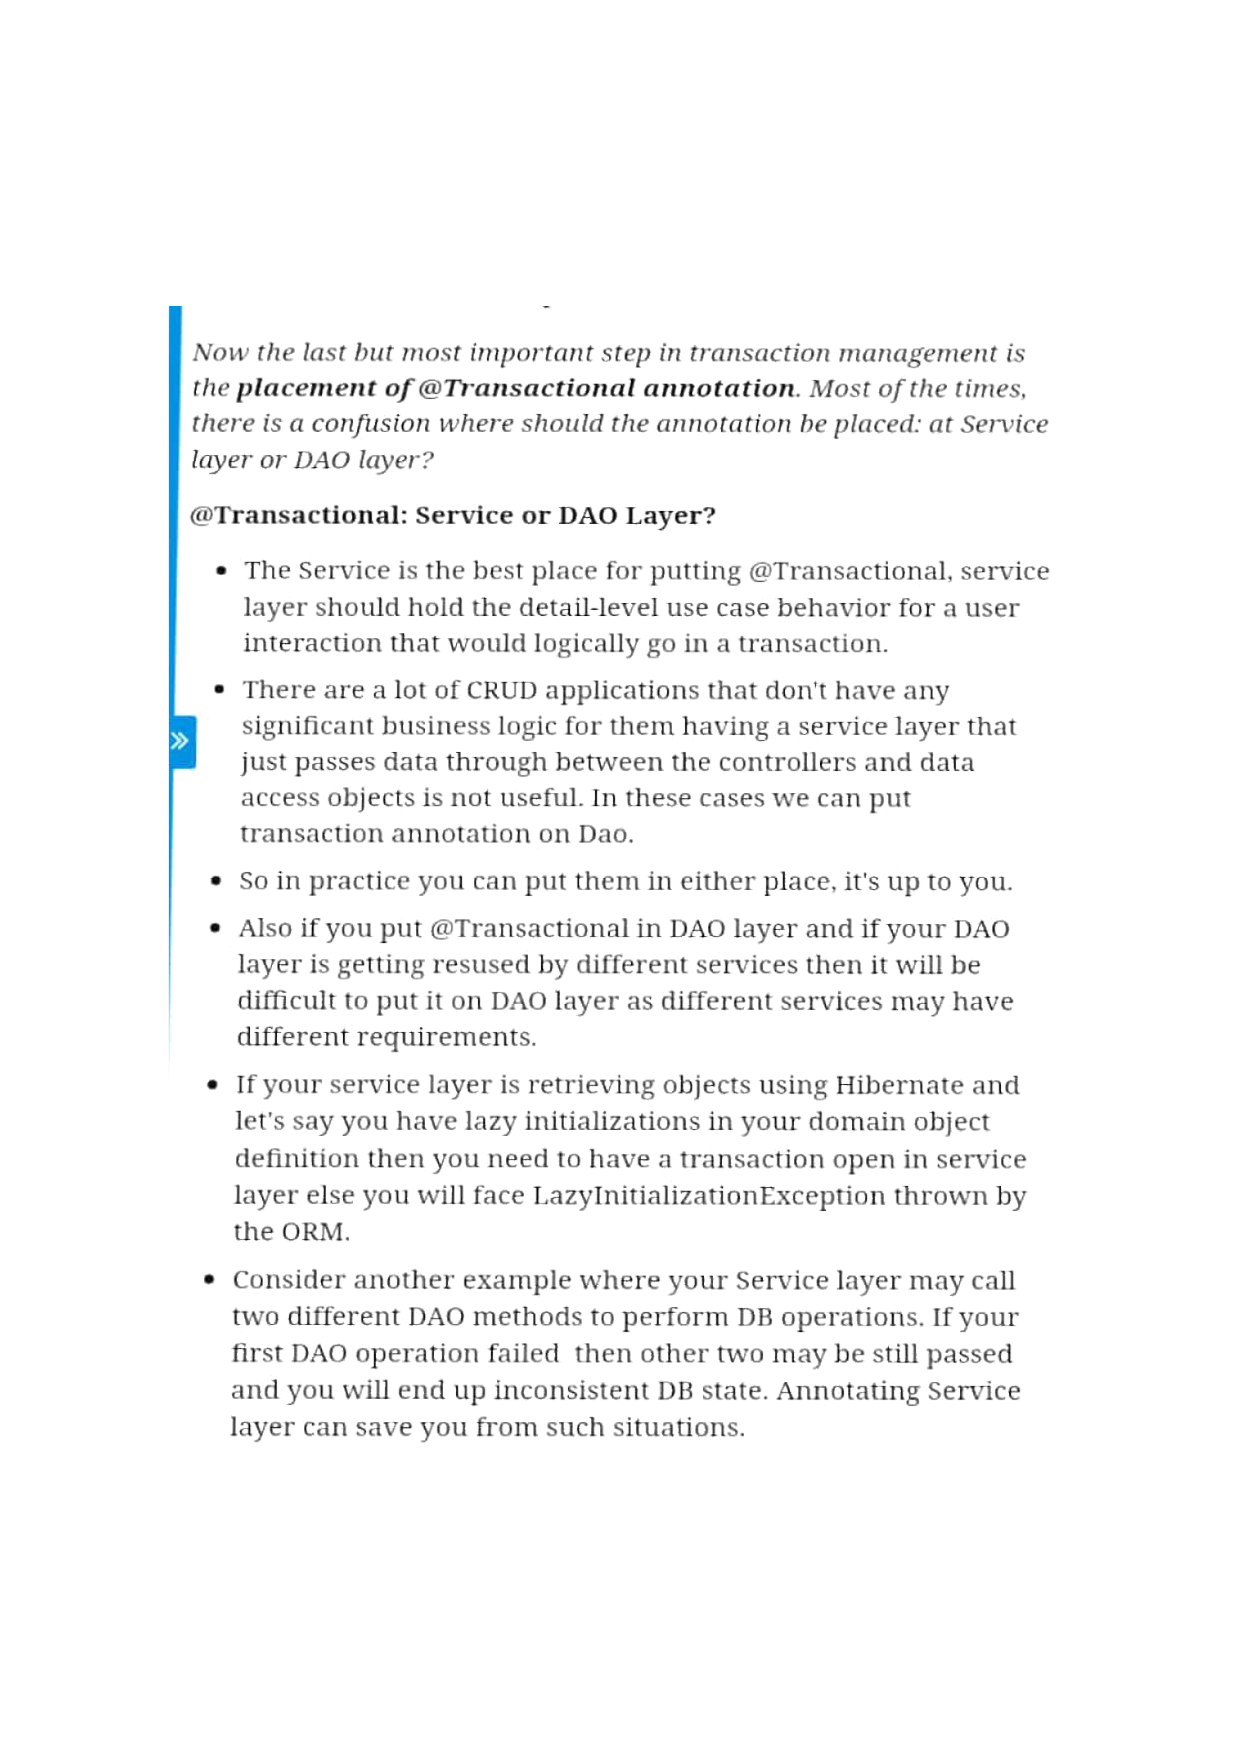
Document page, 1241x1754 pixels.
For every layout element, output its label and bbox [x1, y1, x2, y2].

picture [168, 306, 1063, 1450]
